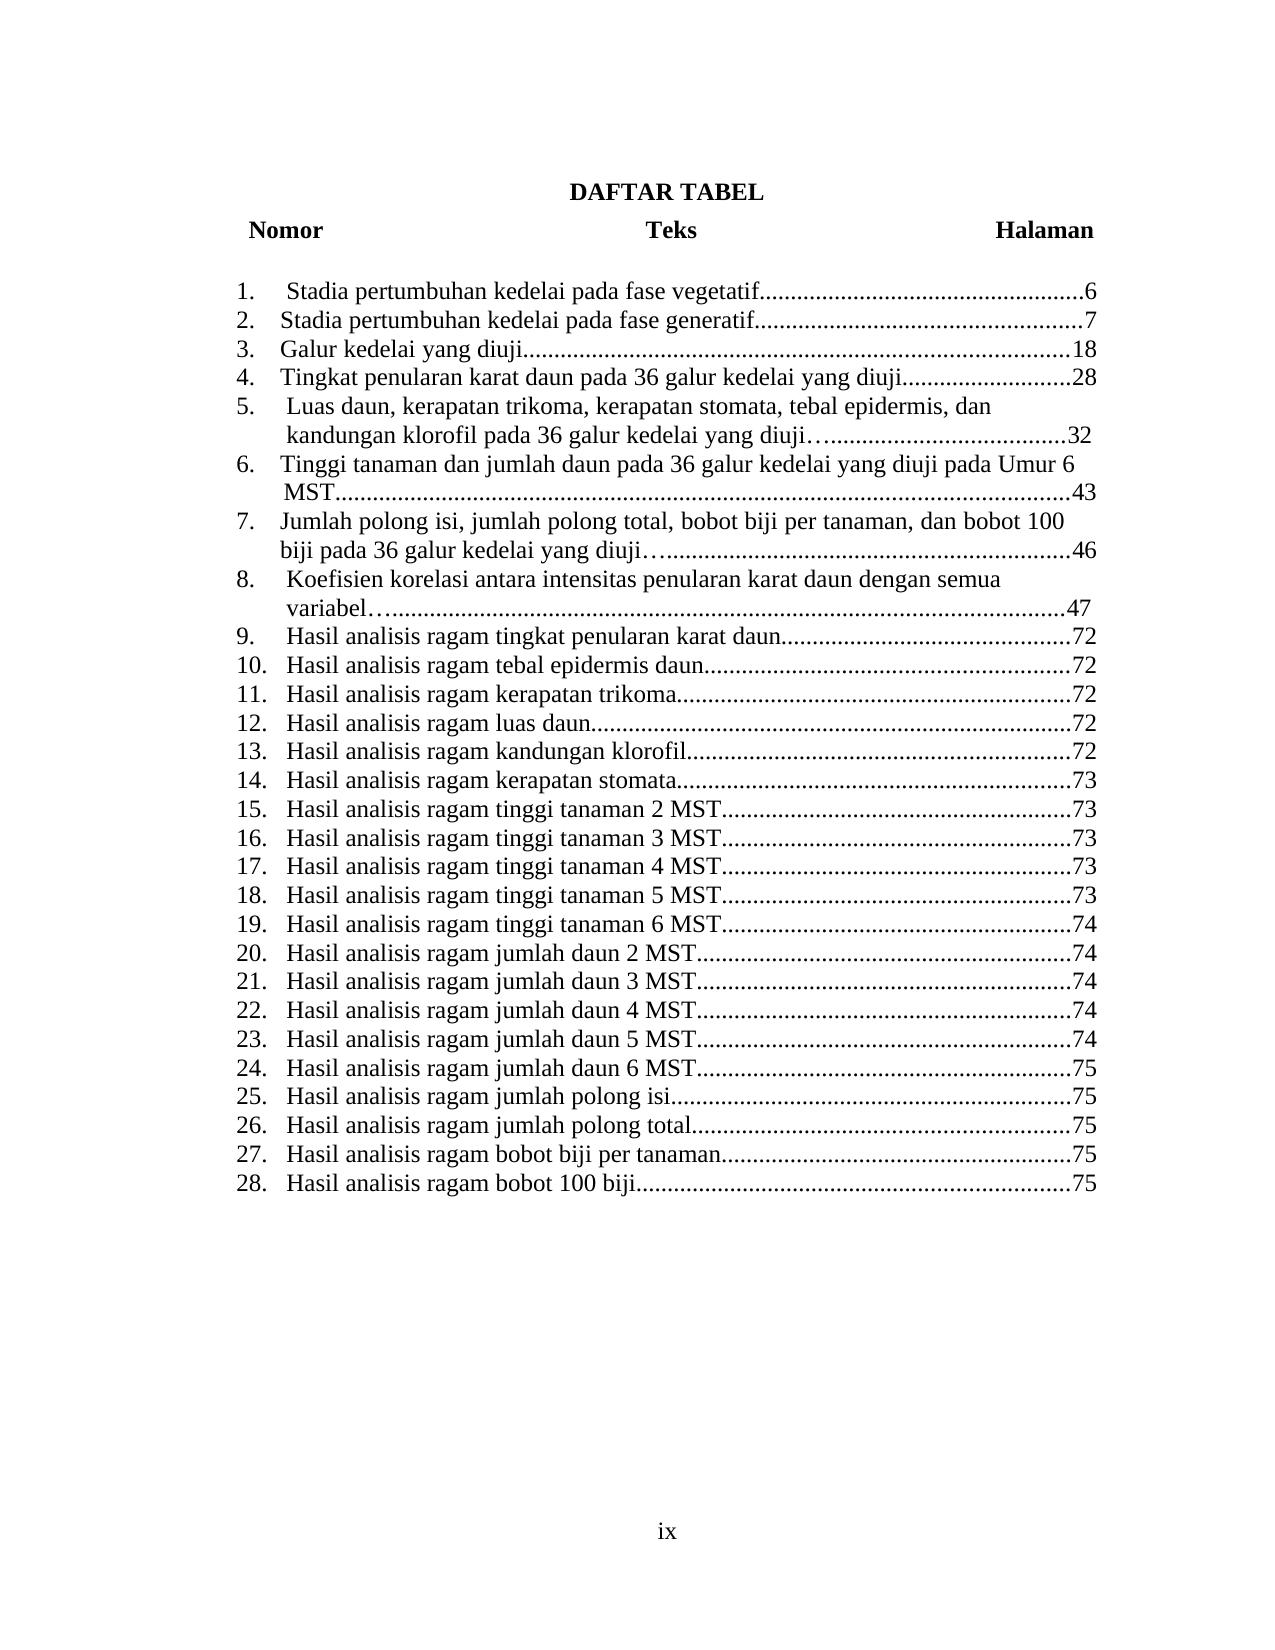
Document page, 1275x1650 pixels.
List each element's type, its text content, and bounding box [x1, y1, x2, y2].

list Hasil analisis ragam jumlah daun 3 MST 74 [236, 966, 1156, 995]
list Hasil analisis ragam luas daun 72 [236, 708, 1156, 736]
list Hasil analisis ragam tinggi tanaman 6 MST 74 [236, 909, 1156, 938]
list Hasil analisis ragam jumlah daun 6 MST 75 [236, 1053, 1156, 1081]
list Hasil analisis ragam tinggi tanaman 3 MST 73 [236, 823, 1156, 851]
list Hasil analisis ragam jumlah daun 4 MST 74 [236, 995, 1156, 1024]
list Tinggi tanaman dan jumlah daun pada 36 galur kedelai yang diuji pada Umur 6 MST 43 [236, 449, 1097, 506]
list Hasil analisis ragam jumlah daun 5 MST 74 [236, 1024, 1156, 1053]
list Hasil analisis ragam tebal epidermis daun 72 [236, 650, 1156, 679]
list Koefisien korelasi antara intensitas penularan karat daun dengan semua variabel… 47 [236, 564, 1092, 621]
list Hasil analisis ragam jumlah daun 2 MST 74 [236, 938, 1156, 966]
list Hasil analisis ragam bobot 100 biji 75 [236, 1168, 1156, 1196]
list Luas daun, kerapatan trikoma, kerapatan stomata, tebal epidermis, dan kandungan klorofil pada 36 galur kedelai yang diuji… 32 [236, 391, 1092, 449]
list Hasil analisis ragam kerapatan trikoma 72 [236, 679, 1156, 708]
list Hasil analisis ragam kandungan klorofil 72 [236, 736, 1156, 765]
list Jumlah polong isi, jumlah polong total, bobot biji per tanaman, dan bobot 100 biji pada 36 galur kedelai yang diuji… 46 [236, 506, 1097, 564]
text ix [353, 1516, 981, 1545]
table_header Nomor [228, 218, 484, 245]
list Stadia pertumbuhan kedelai pada fase generatif 7 [236, 305, 1156, 334]
list Hasil analisis ragam tingkat penularan karat daun 72 [236, 621, 1156, 650]
list Hasil analisis ragam jumlah polong total 75 [236, 1110, 1156, 1139]
list Hasil analisis ragam tinggi tanaman 4 MST 73 [236, 851, 1156, 880]
list Hasil analisis ragam jumlah polong isi 75 [236, 1081, 1156, 1110]
list Stadia pertumbuhan kedelai pada fase vegetatif 6 [236, 276, 1156, 305]
list Hasil analisis ragam bobot biji per tanaman 75 [236, 1139, 1156, 1168]
list Galur kedelai yang diuji 18 [236, 334, 1156, 362]
list Hasil analisis ragam kerapatan stomata 73 [236, 765, 1156, 794]
list Hasil analisis ragam tinggi tanaman 2 MST 73 [236, 794, 1156, 823]
list Tingkat penularan karat daun pada 36 galur kedelai yang diuji 28 [236, 362, 1156, 391]
list Hasil analisis ragam tinggi tanaman 5 MST 73 [236, 880, 1156, 909]
table_header Halaman [846, 218, 1115, 245]
table_header Teks [484, 218, 846, 245]
